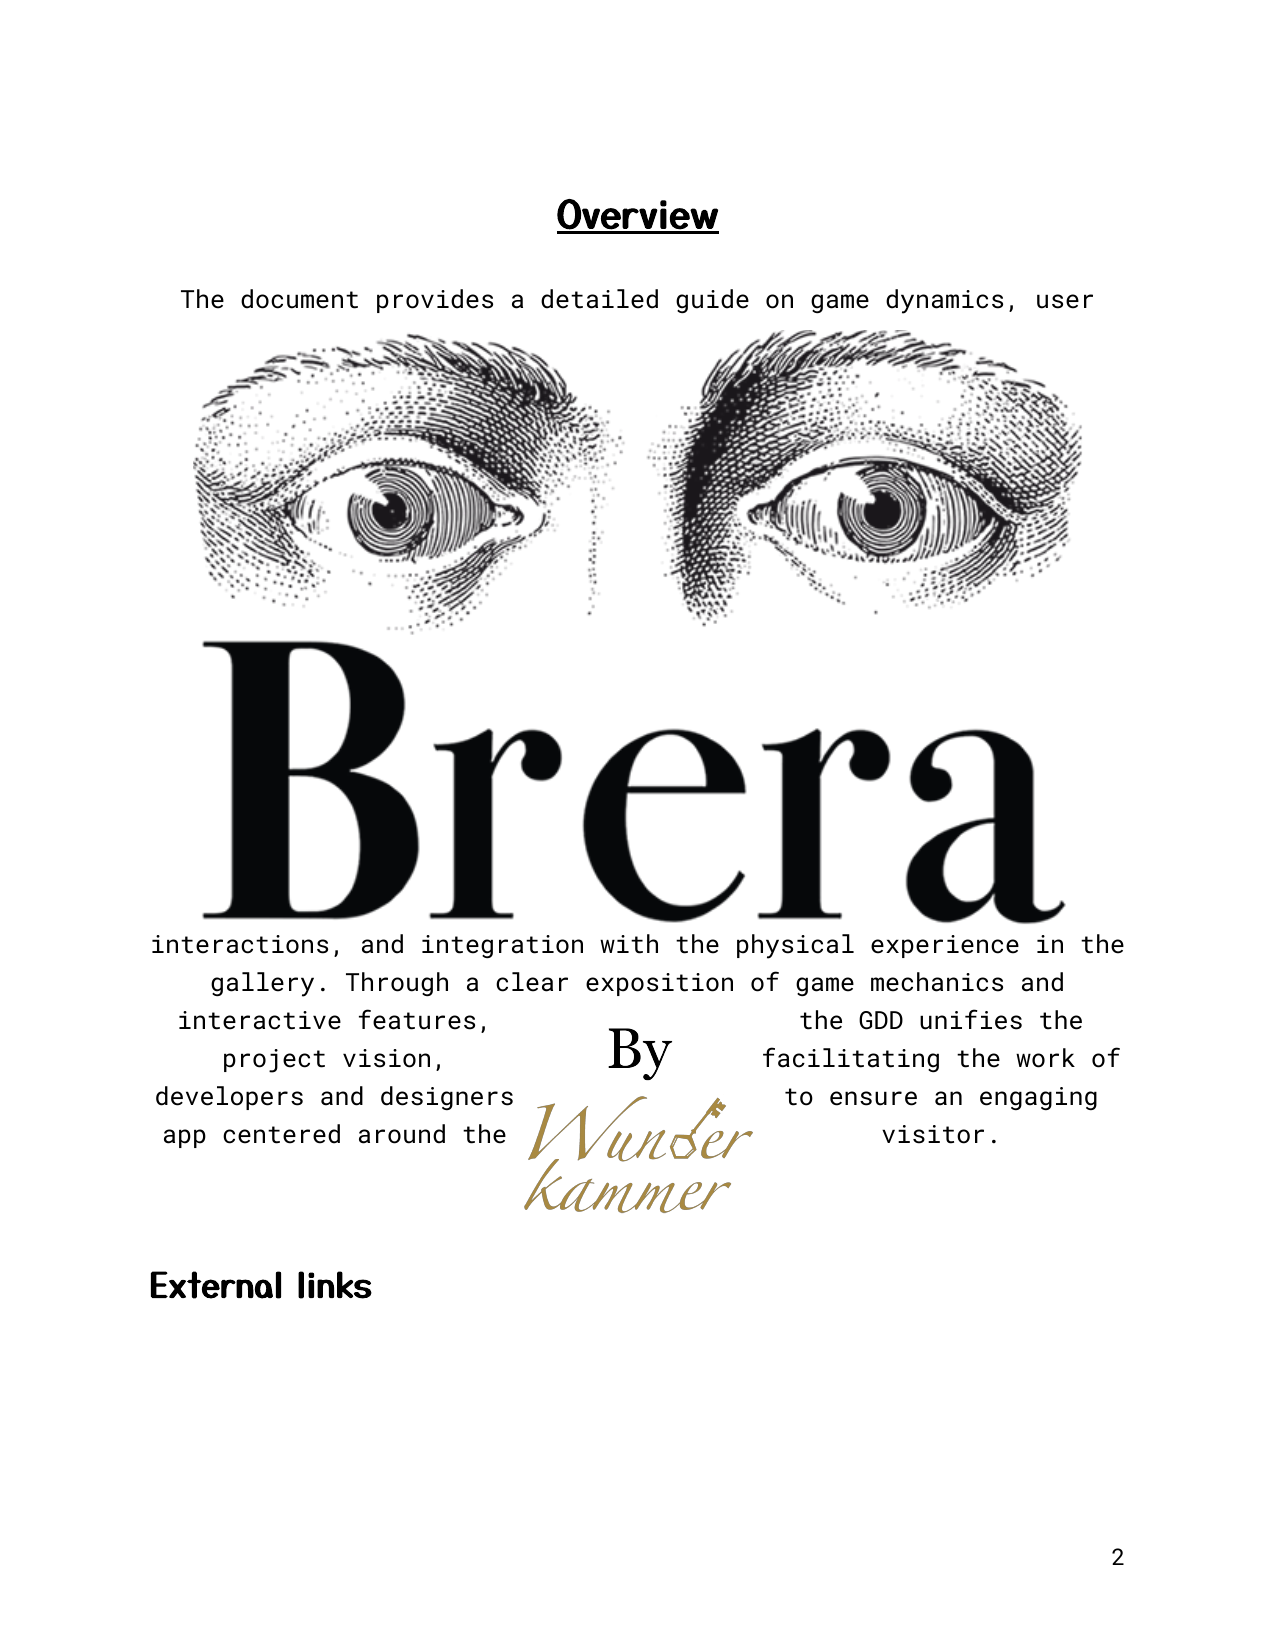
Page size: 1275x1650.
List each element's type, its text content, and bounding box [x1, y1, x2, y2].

picture [193, 330, 1083, 928]
subtitle Overview [150, 185, 1125, 239]
subtitle External links [150, 1259, 1125, 1307]
picture [518, 1023, 758, 1222]
